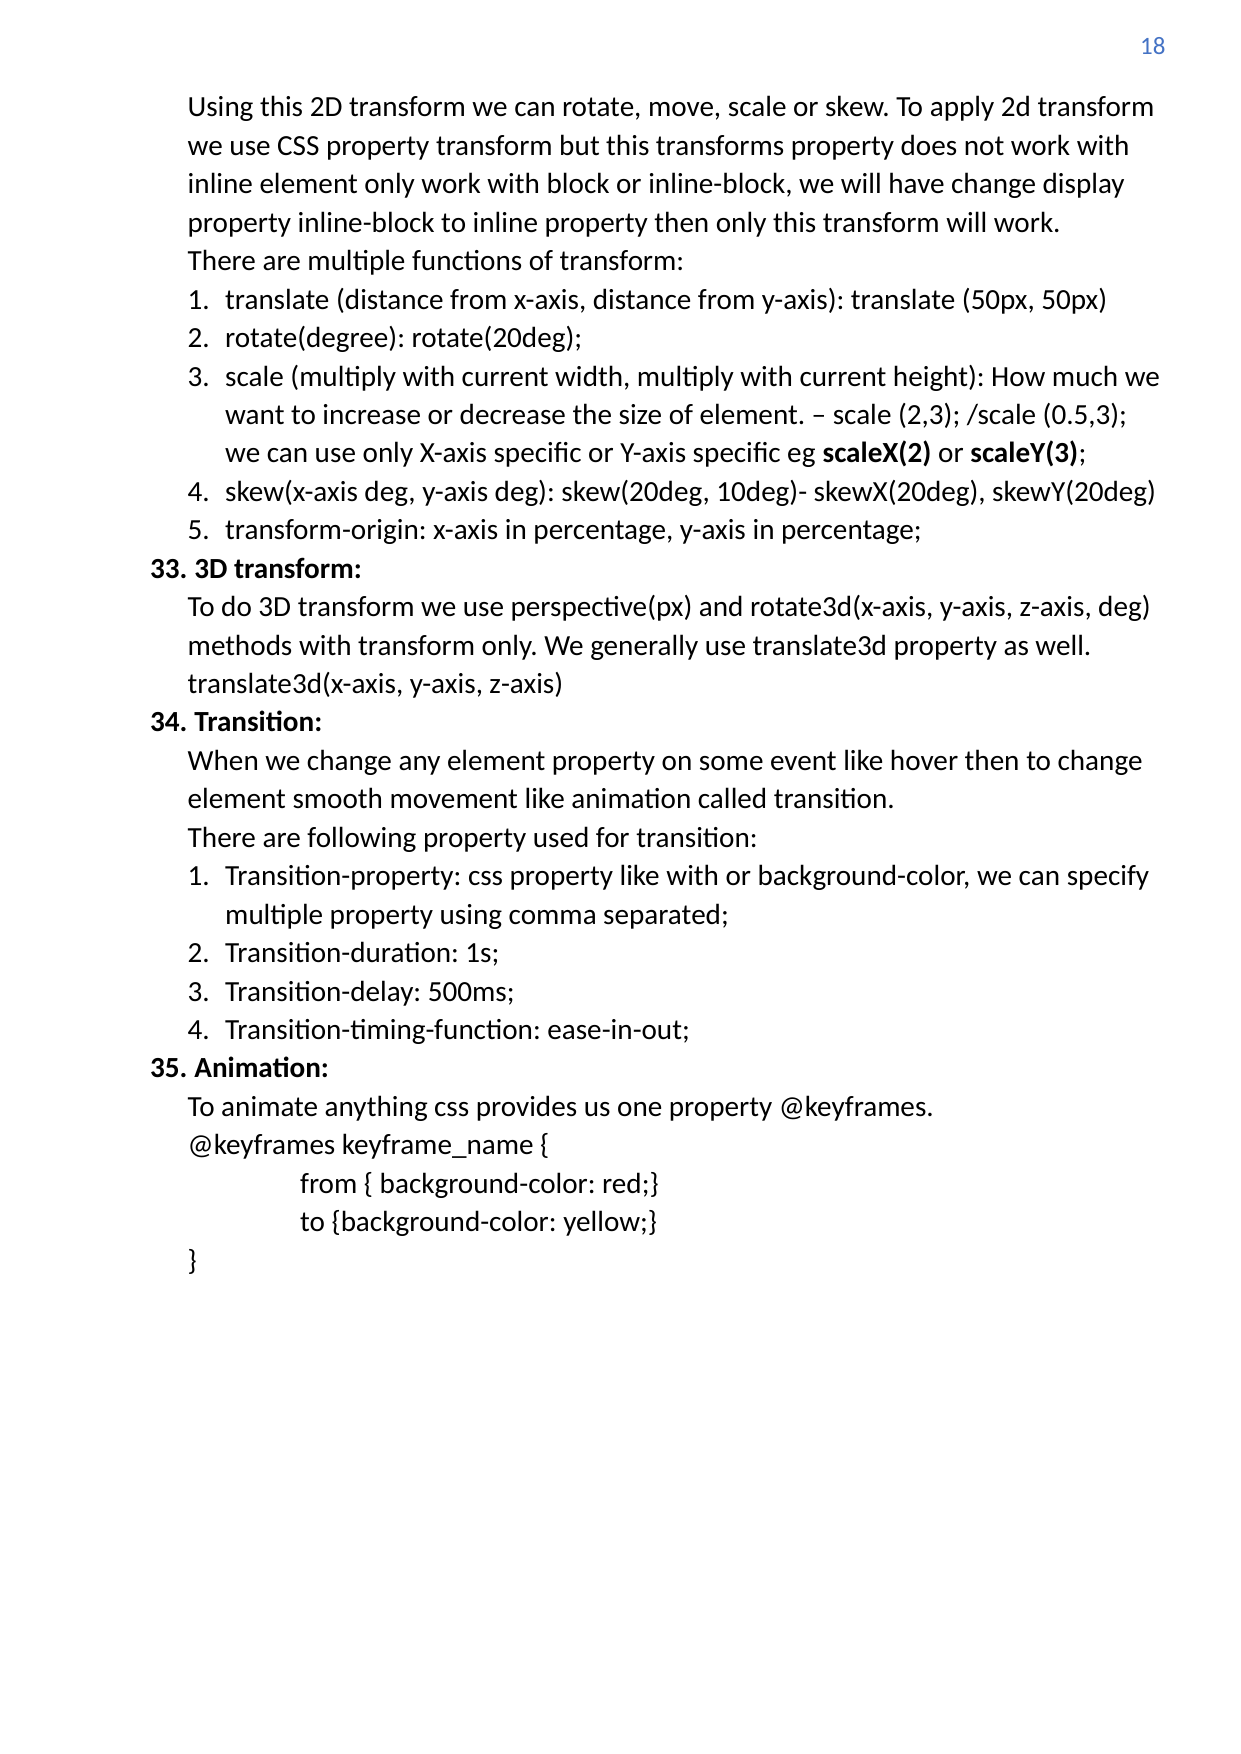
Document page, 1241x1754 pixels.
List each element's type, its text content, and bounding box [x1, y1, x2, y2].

list Animation: [150, 1049, 1165, 1085]
list 3D transform: [150, 550, 1165, 585]
list scale (multiply with current width, multiply with current height): How much we want to increase or decrease the size of element. – scale (2,3); /scale (0.5,3); we can use only X-axis specific or Y-axis specific eg scaleX(2) or scaleY(3); [187, 358, 1165, 470]
list } [187, 1242, 1165, 1277]
list rotate(degree): rotate(20deg); [187, 319, 1165, 355]
list Transition-duration: 1s; [187, 934, 1165, 970]
list skew(x-axis deg, y-axis deg): skew(20deg, 10deg)- skewX(20deg), skewY(20deg) [187, 473, 1165, 508]
list @keyframes keyframe_name { [187, 1126, 1165, 1162]
list transform-origin: x-axis in percentage, y-axis in percentage; [187, 511, 1165, 547]
list Using this 2D transform we can rotate, move, scale or skew. To apply 2d transform we use CSS property transform but this transforms property does not work with inline element only work with block or inline-block, we will have change display property inline-block to inline property then only this transform will work. [187, 88, 1165, 239]
list When we change any element property on some event like hover then to change element smooth movement like animation called transition. [187, 742, 1165, 816]
list Transition-timing-function: ease-in-out; [187, 1011, 1165, 1047]
list to {background-color: yellow;} [262, 1203, 1165, 1239]
list To animate anything css provides us one property @keyframes. [187, 1088, 1165, 1123]
list Transition: [150, 703, 1165, 739]
list To do 3D transform we use perspective(px) and rotate3d(x-axis, y-axis, z-axis, deg) methods with transform only. We generally use translate3d property as well. [187, 588, 1165, 662]
list Transition-delay: 500ms; [187, 973, 1165, 1008]
list translate (distance from x-axis, distance from y-axis): translate (50px, 50px) [187, 281, 1165, 316]
list There are multiple functions of transform: [187, 242, 1165, 278]
list from { background-color: red;} [262, 1165, 1165, 1200]
list Transition-property: css property like with or background-color, we can specify multiple property using comma separated; [187, 857, 1165, 931]
list There are following property used for transition: [187, 819, 1165, 854]
list translate3d(x-axis, y-axis, z-axis) [187, 665, 1165, 701]
